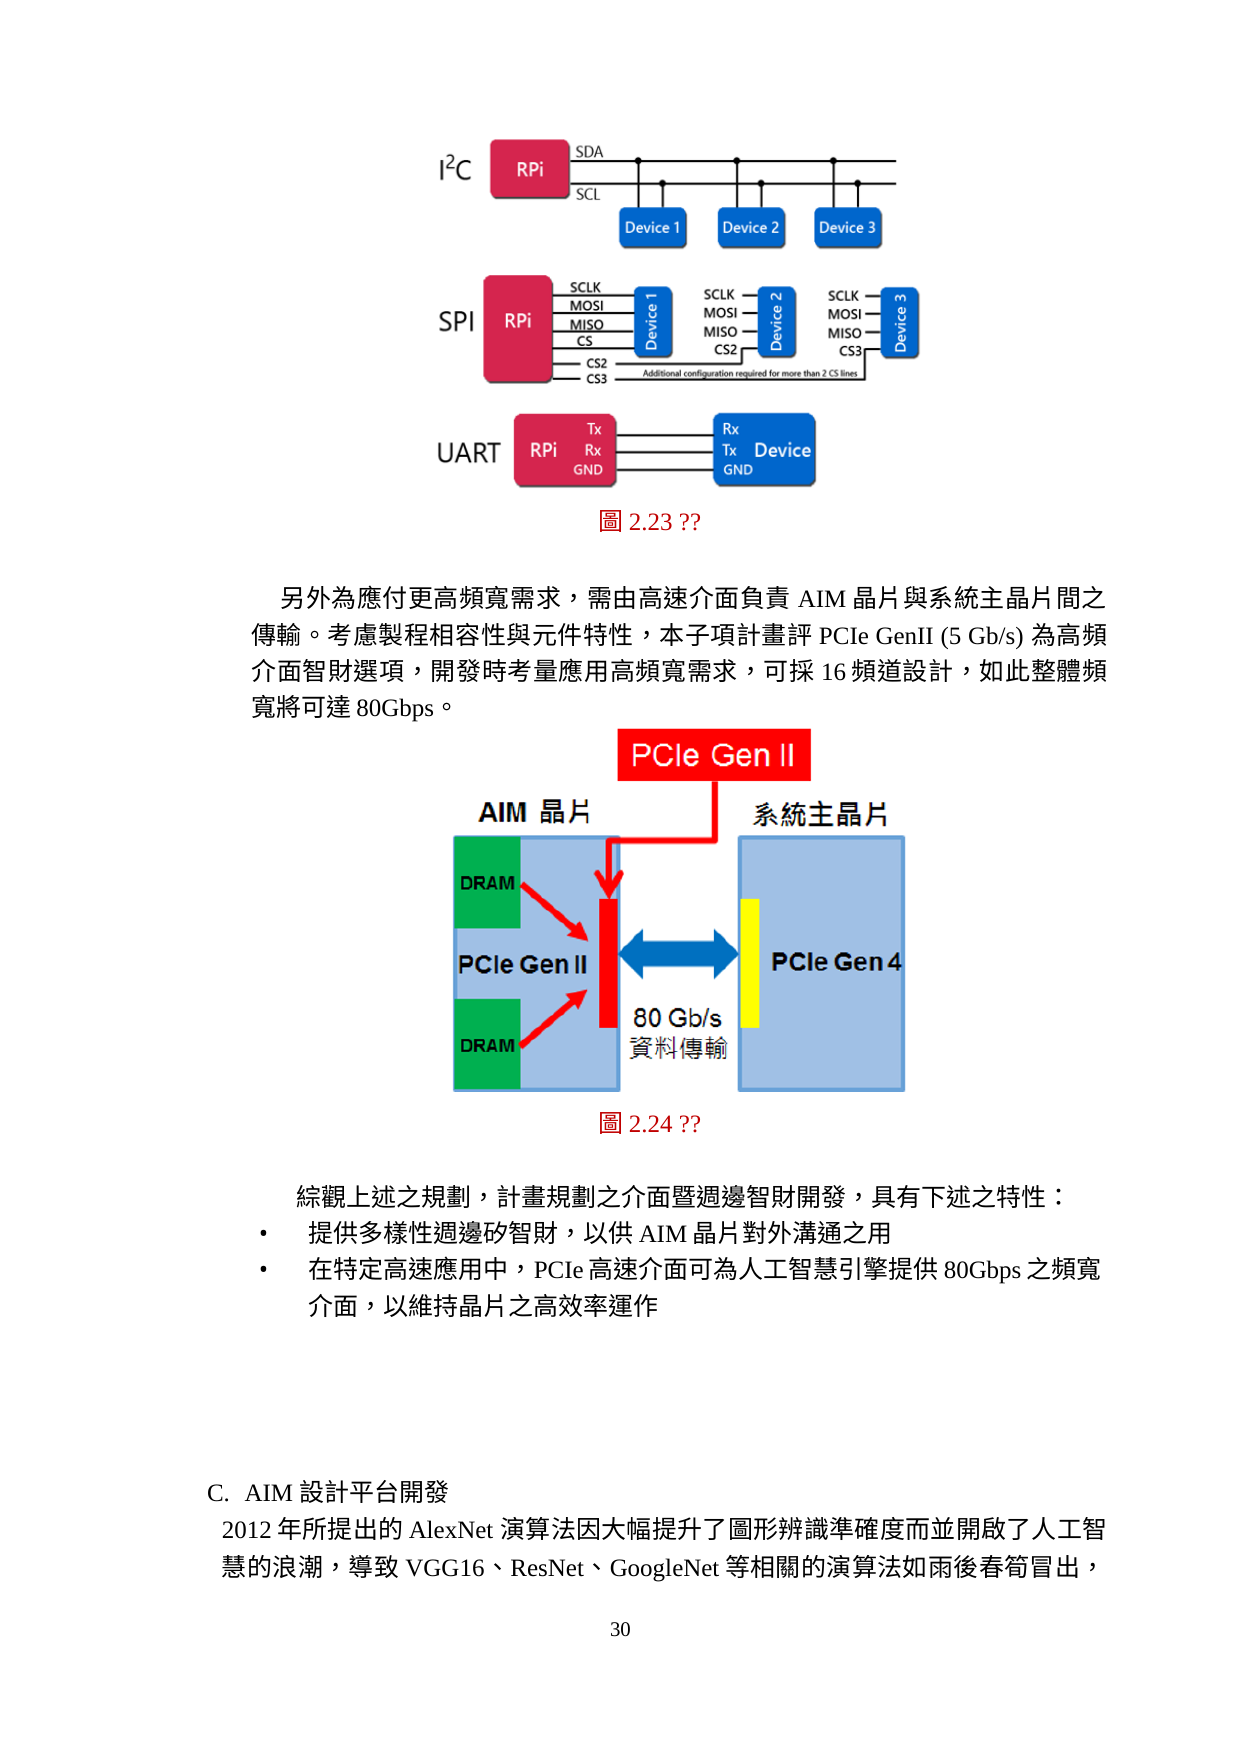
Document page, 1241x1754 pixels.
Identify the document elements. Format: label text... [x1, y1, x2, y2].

list AIM 設計平台開發 [207, 1472, 1107, 1509]
list 在特定高速應用中，PCIe高速介面可為人工智慧引擎提供80Gbps之頻寬介面，以維持晶片之高效率運作 [258, 1250, 1107, 1322]
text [222, 1509, 1107, 1584]
picture [450, 723, 909, 1098]
list 另外為應付更高頻寬需求，需由高速介面負責AIM晶片與系統主晶片間之傳輸。考慮製程相容性與元件特性，本子項計畫評PCIe GenII (5 Gb/s) 為高頻介面智財選項，開發時考量應用高頻寬需求，可採16頻道設計，如此整體頻寬將可達80Gbps。 [251, 579, 1107, 724]
list 提供多樣性週邊矽智財，以供AIM晶片對外溝通之用 [258, 1214, 1107, 1250]
list 綜觀上述之規劃，計畫規劃之介面暨週邊智財開發，具有下述之特性： [258, 1177, 1107, 1214]
picture [423, 124, 943, 496]
text 圖2.24 ?? [192, 1104, 1107, 1140]
text 圖2.23 ?? [192, 501, 1107, 538]
